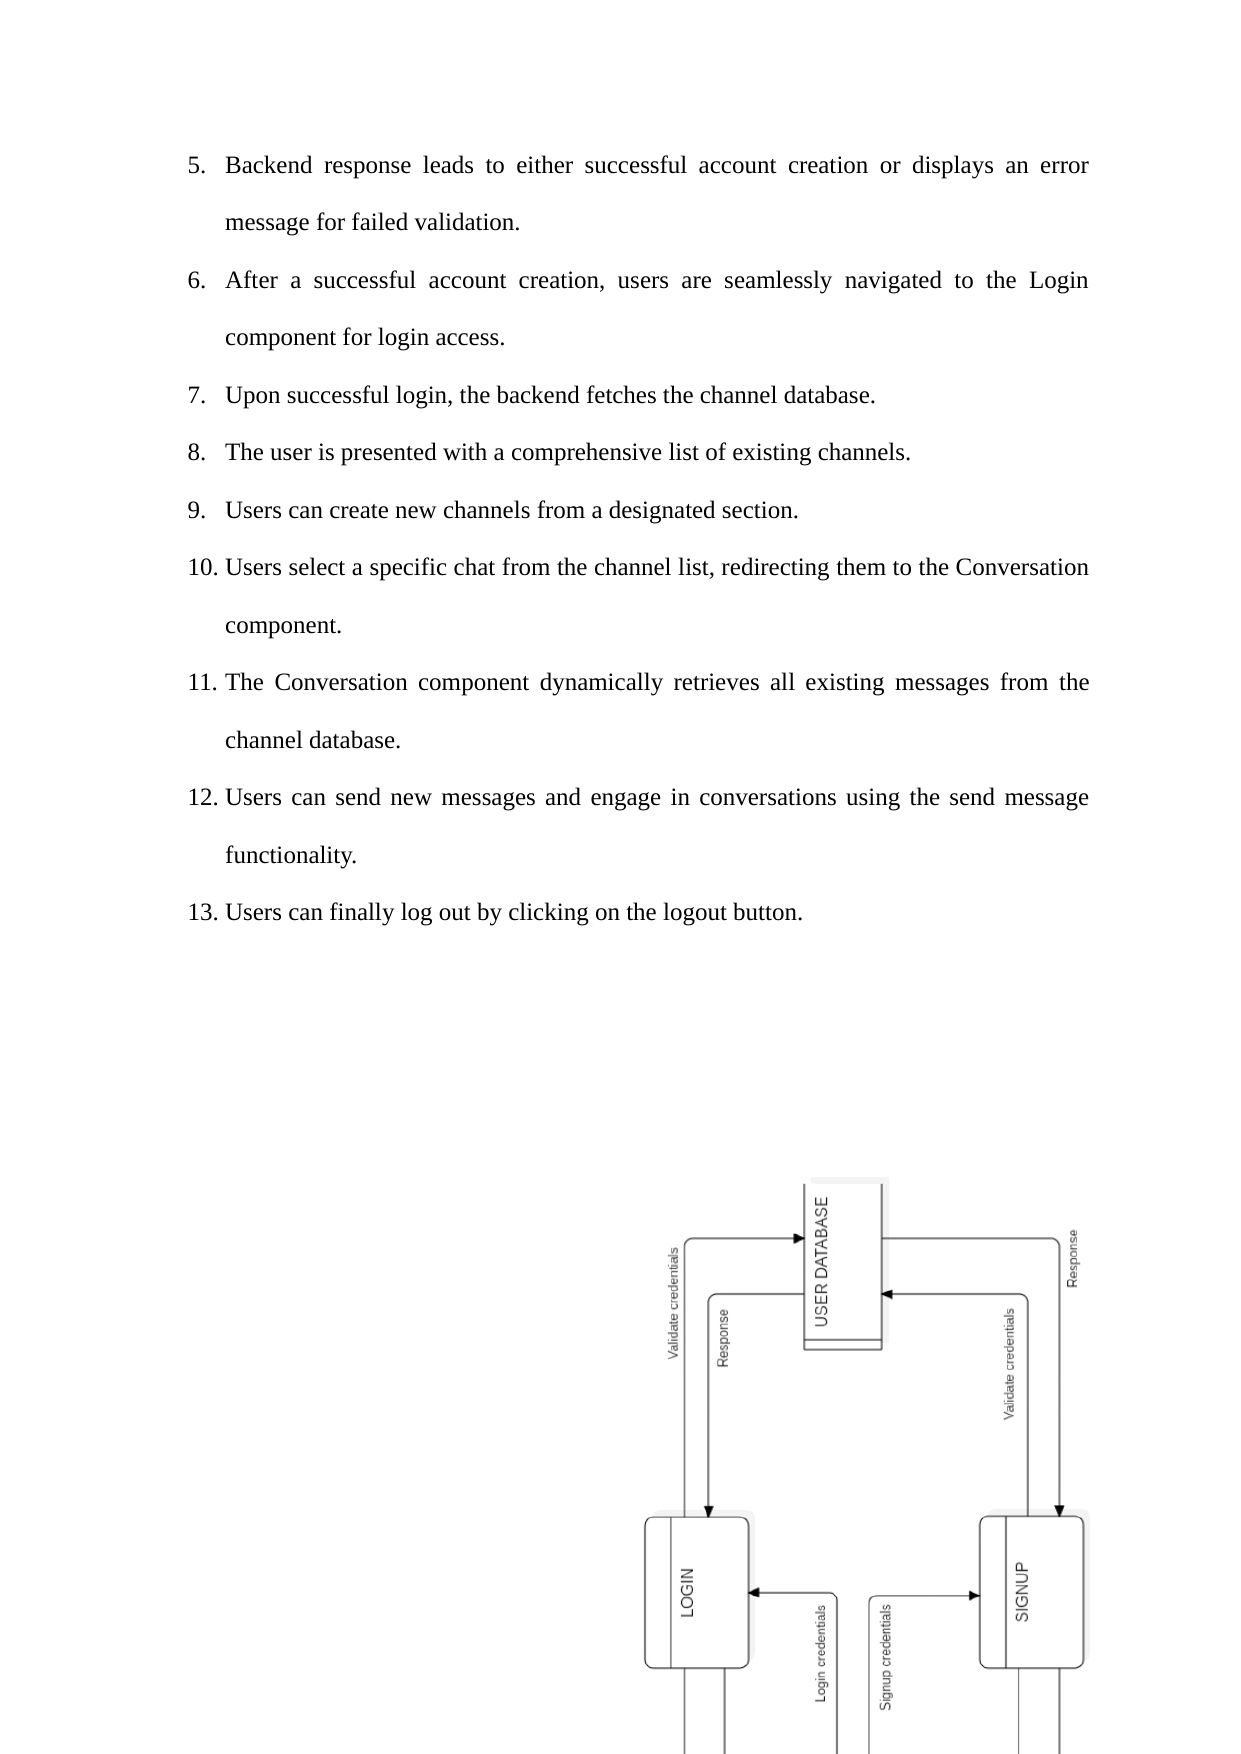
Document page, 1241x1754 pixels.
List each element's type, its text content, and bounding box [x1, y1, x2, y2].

picture [603, 1145, 1146, 1754]
list The user is presented with a comprehensive list of existing channels. [187, 437, 1090, 466]
list Upon successful login, the backend fetches the channel database. [187, 380, 1090, 409]
list Users select a specific chat from the channel list, redirecting them to the Conversation component. [187, 552, 1090, 639]
list Users can finally log out by clicking on the logout button. [187, 897, 1090, 926]
list Users can send new messages and engage in conversations using the send message functionality. [187, 782, 1090, 869]
list After a successful account creation, users are seamlessly navigated to the Login component for login access. [187, 265, 1090, 351]
list Backend response leads to either successful account creation or displays an error message for failed validation. [187, 150, 1090, 236]
list The Conversation component dynamically retrieves all existing messages from the channel database. [187, 667, 1090, 754]
list Users can create new channels from a designated section. [187, 495, 1090, 524]
